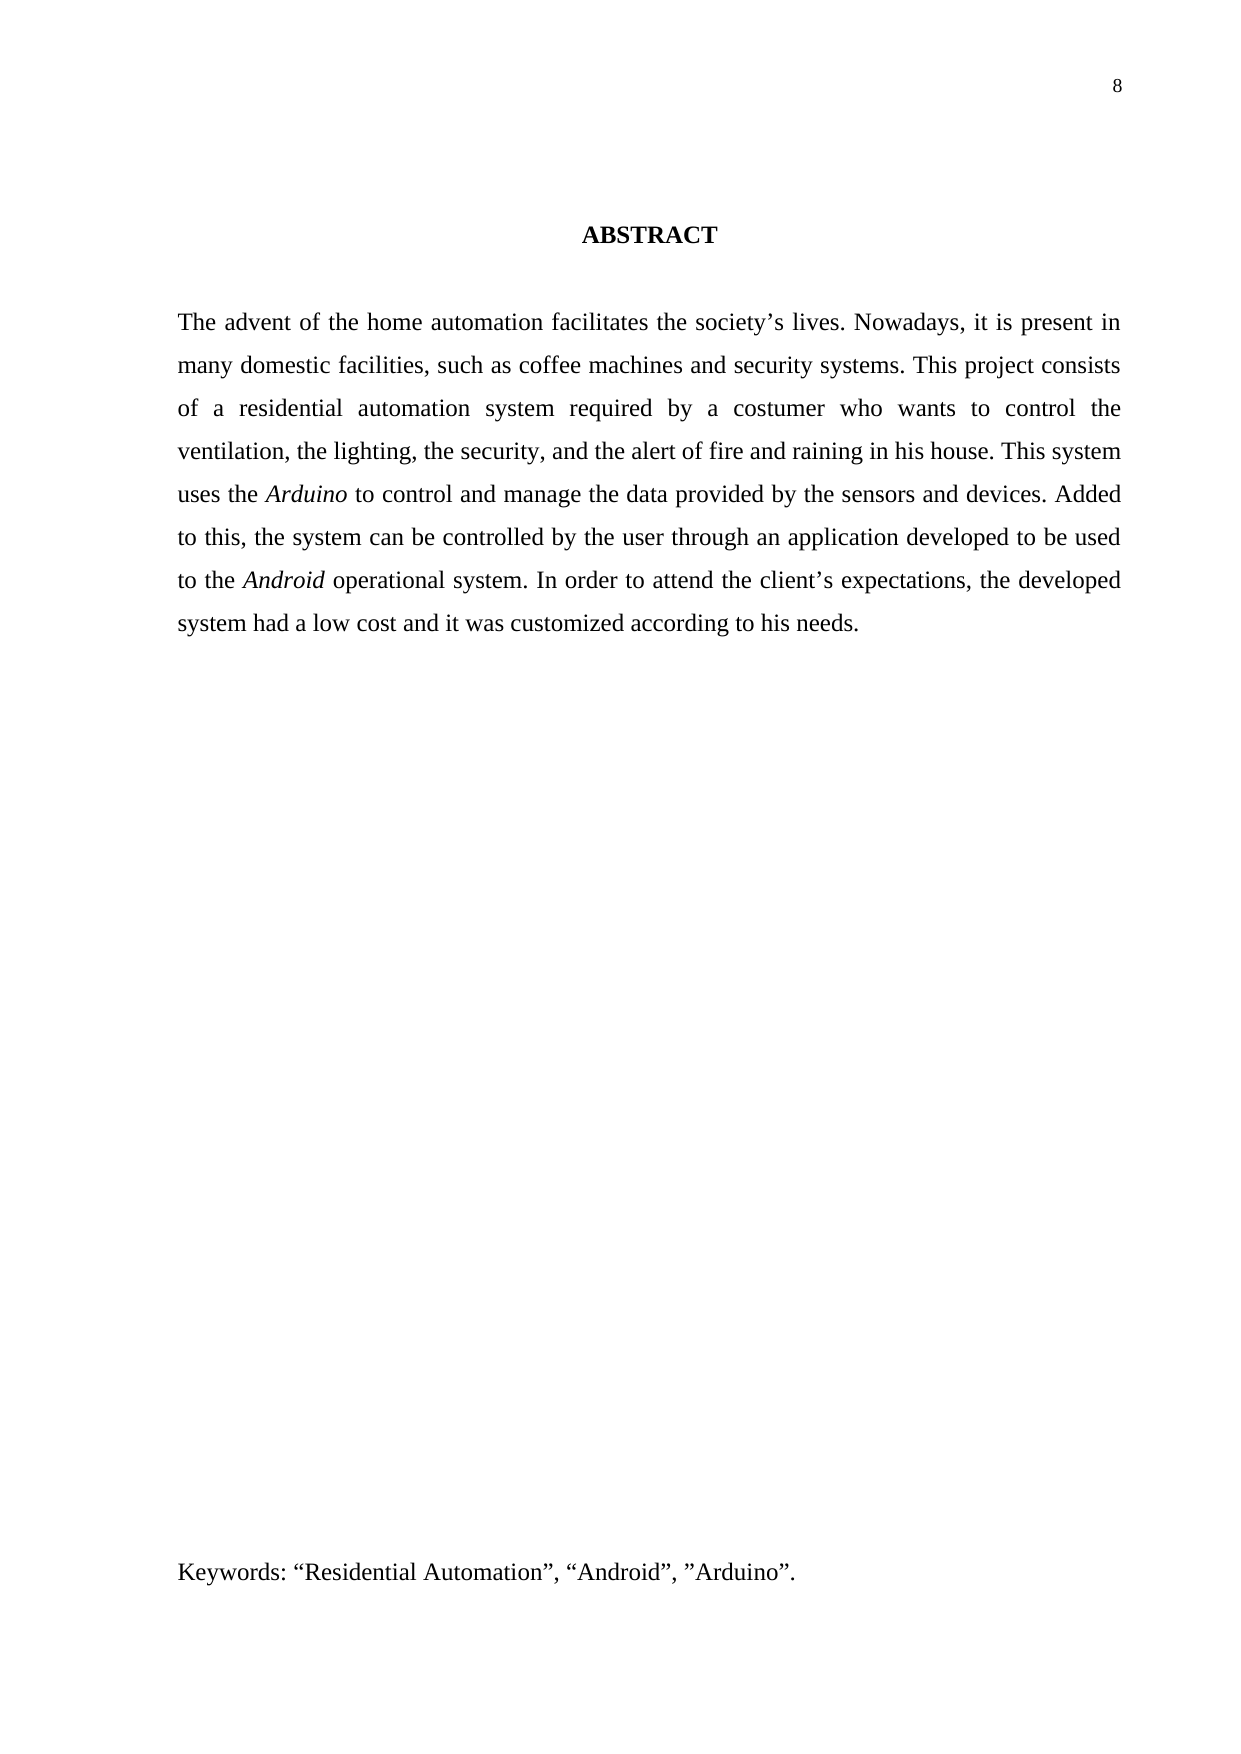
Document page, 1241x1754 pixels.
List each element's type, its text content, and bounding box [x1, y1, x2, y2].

title ABSTRACT [177, 220, 1122, 249]
title The advent of the home automation facilitates the society’s lives. Nowadays, it is present in many domestic facilities, such as coffee machines and security systems. This project consists of a residential automation system required by a costumer who wants to control the ventilation, the lighting, the security, and the alert of fire and raining in his house. This system uses the Arduino to control and manage the data provided by the sensors and devices. Added to this, the system can be controlled by the user through an application developed to be used to the Android operational system. In order to attend the client’s expectations, the developed system had a low cost and it was customized according to his needs. [177, 307, 1122, 637]
title Keywords: “Residential Automation”, “Android”, ”Arduino”. [177, 1557, 1122, 1586]
